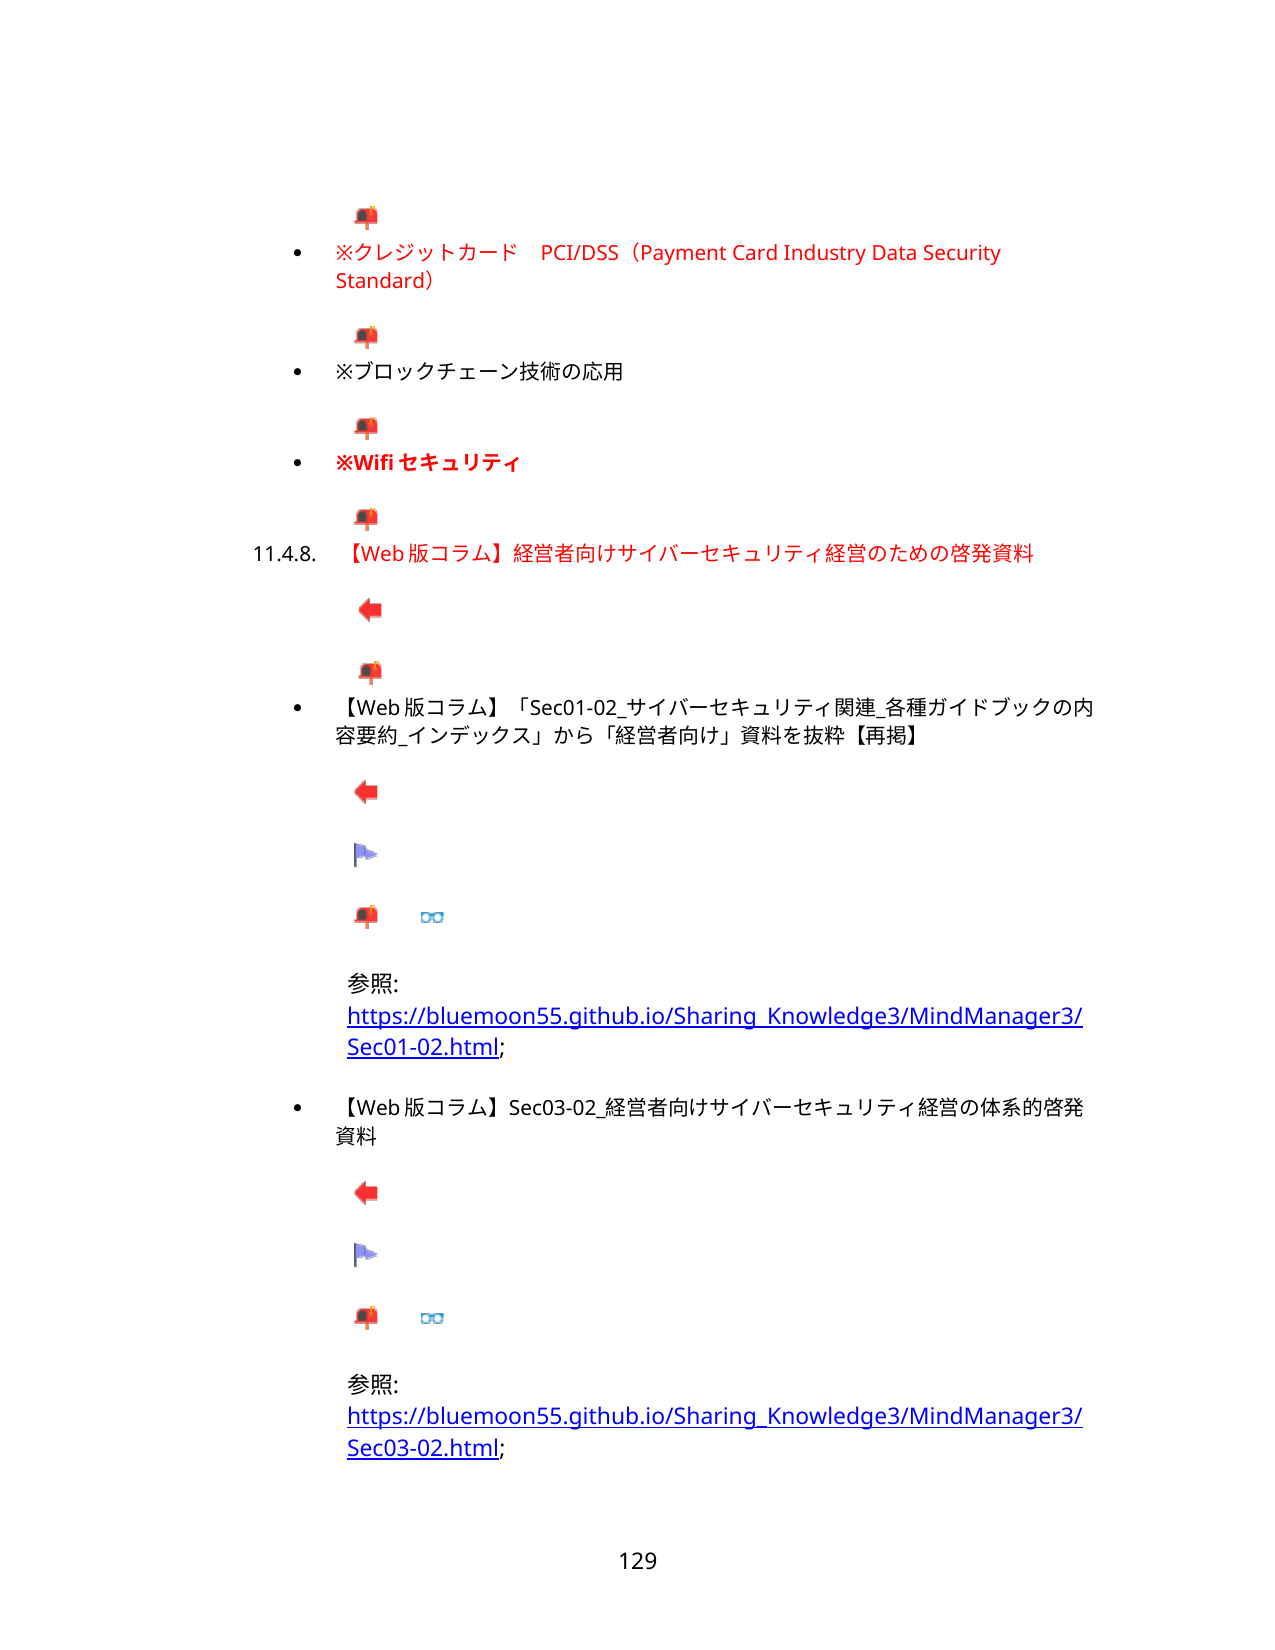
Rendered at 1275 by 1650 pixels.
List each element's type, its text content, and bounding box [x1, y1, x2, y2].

text https://bluemoon55.github.io/Sharing_Knowledge3/MindManager3/Sec01-02.html; [347, 999, 1098, 1062]
list ※Wifiセキュリティ [294, 448, 1098, 477]
list 参照: [347, 968, 1098, 999]
picture [354, 843, 378, 867]
picture [421, 905, 444, 929]
list 【Web版コラム】Sec03-02_経営者向けサイバーセキュリティ経営の体系的啓発資料 [294, 1093, 1098, 1150]
picture [354, 1306, 378, 1330]
list 【Web版コラム】経営者向けサイバーセキュリティ経営のための啓発資料 [252, 539, 1098, 568]
list ※クレジットカード PCI/DSS（Payment Card Industry Data Security Standard） [294, 238, 1098, 295]
picture [354, 1181, 378, 1205]
picture [358, 661, 382, 685]
text https://bluemoon55.github.io/Sharing_Knowledge3/MindManager3/Sec03-02.html; [347, 1400, 1098, 1463]
picture [354, 326, 378, 349]
picture [354, 780, 378, 804]
list 参照: [347, 1369, 1098, 1400]
picture [421, 1306, 444, 1330]
picture [354, 417, 378, 440]
picture [354, 508, 378, 531]
picture [354, 905, 378, 929]
picture [354, 1243, 378, 1267]
picture [358, 598, 382, 622]
list 【Web版コラム】「Sec01-02_サイバーセキュリティ関連_各種ガイドブックの内容要約_インデックス」から「経営者向け」資料を抜粋【再掲】 [294, 693, 1098, 749]
list ※ブロックチェーン技術の応用 [294, 357, 1098, 386]
picture [354, 206, 378, 230]
